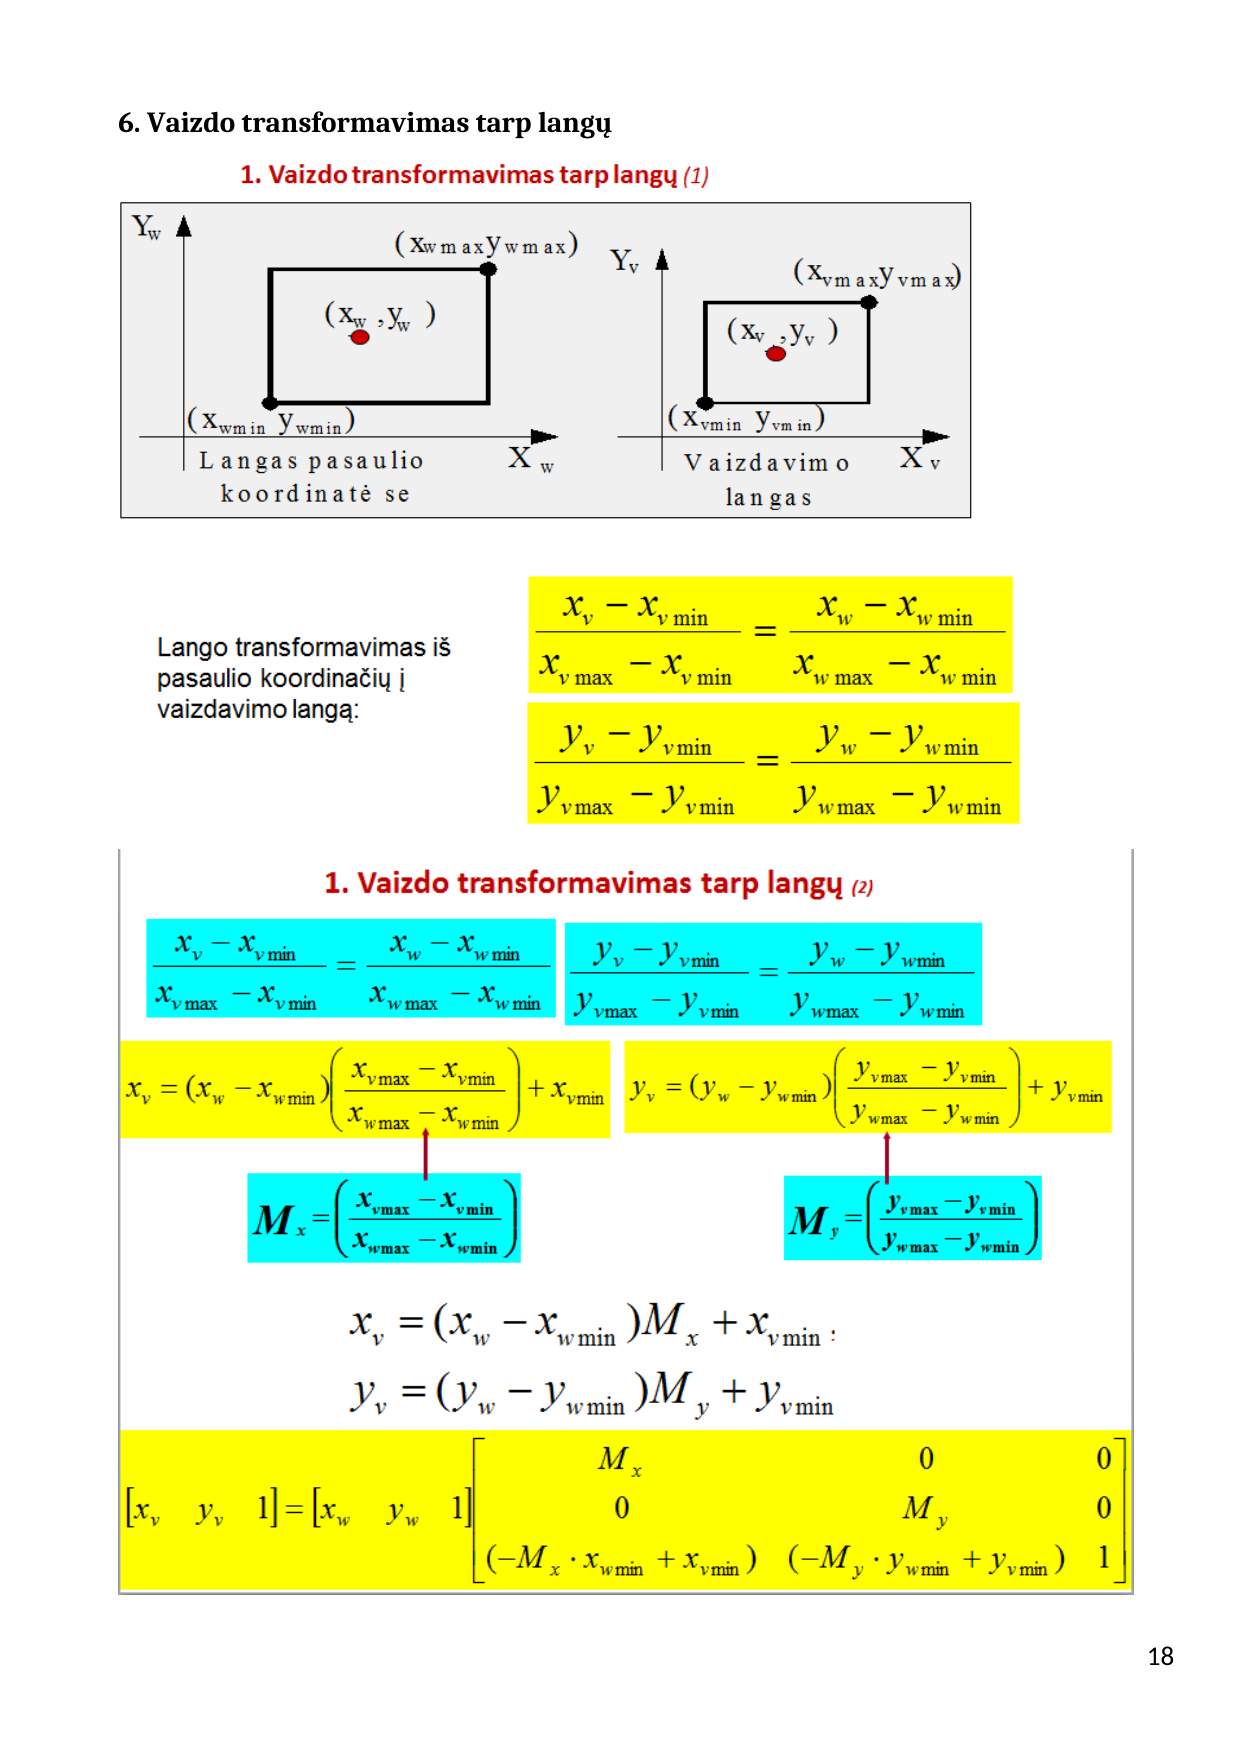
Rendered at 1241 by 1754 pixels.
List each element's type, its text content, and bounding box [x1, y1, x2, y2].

picture [118, 849, 1134, 1595]
subtitle 6. Vaizdo transformavimas tarp langų [118, 106, 1134, 140]
picture [118, 145, 1020, 825]
